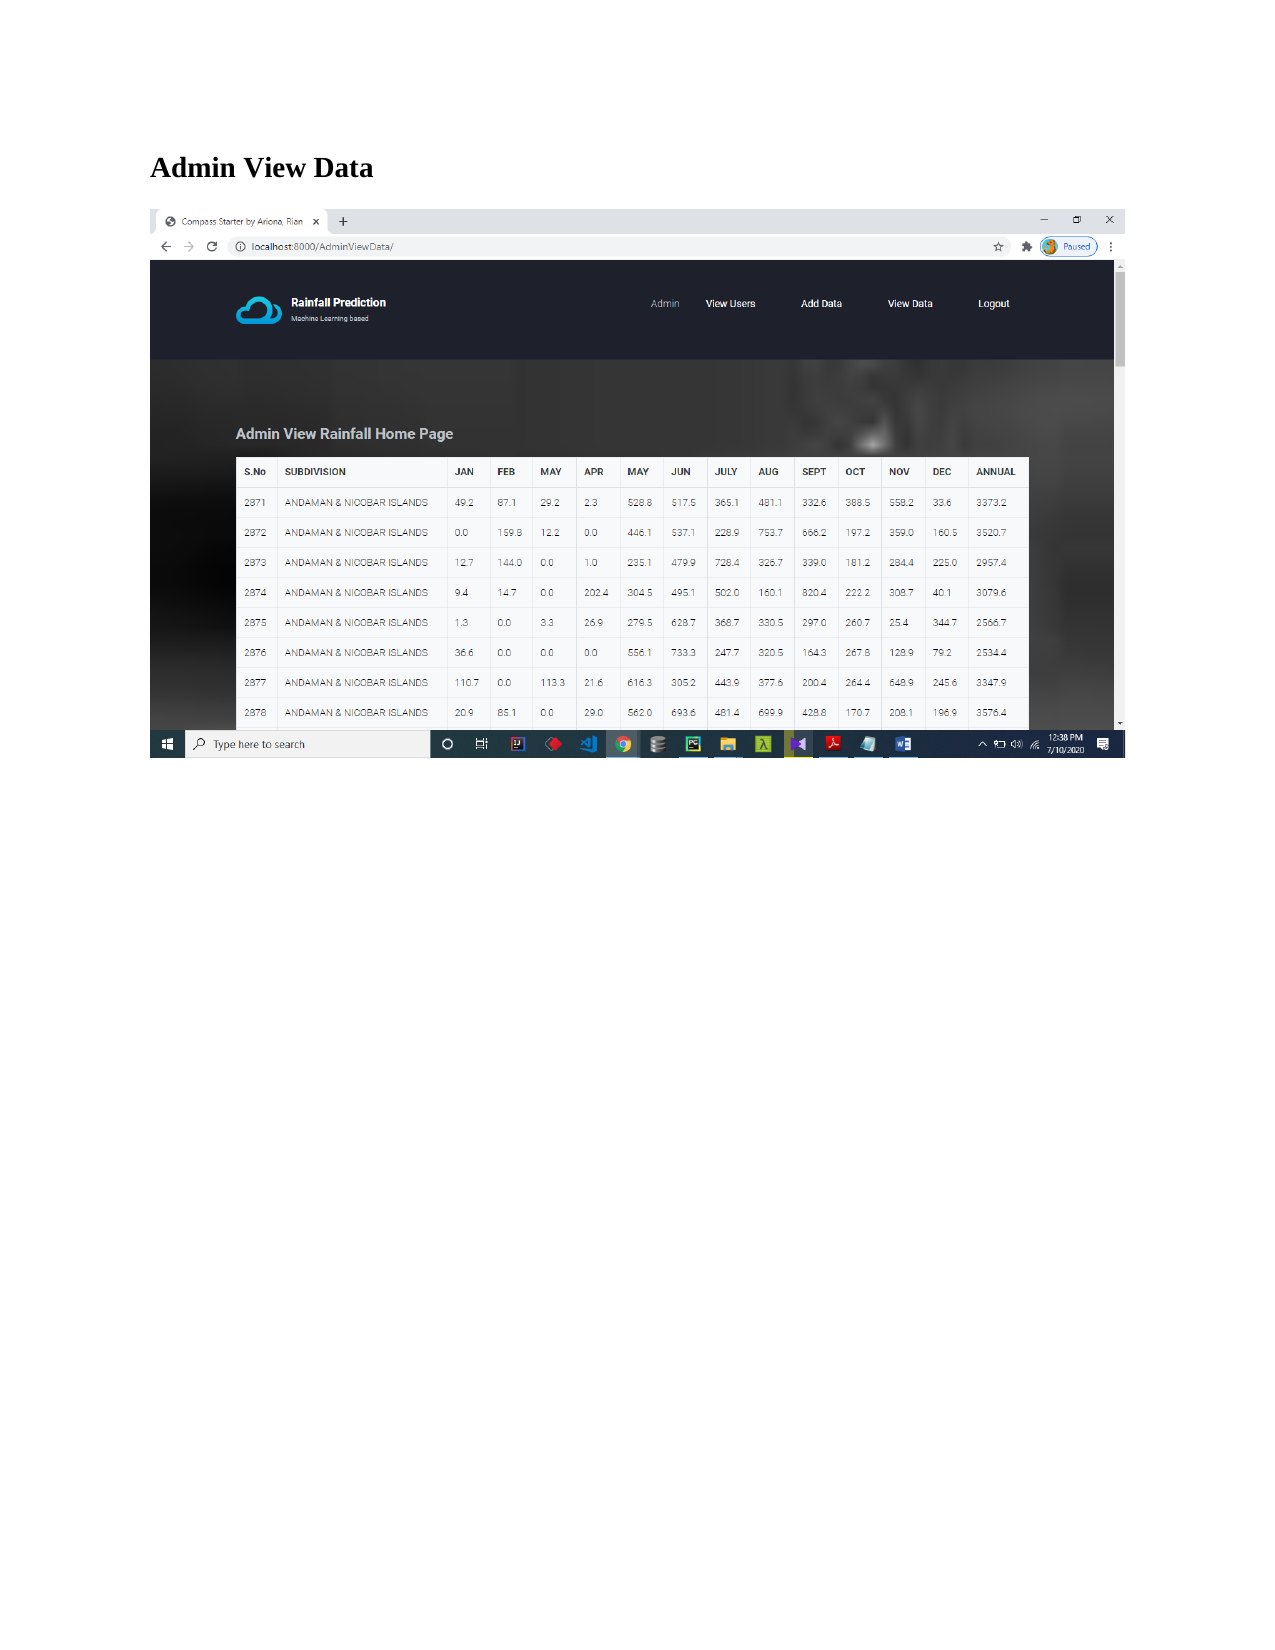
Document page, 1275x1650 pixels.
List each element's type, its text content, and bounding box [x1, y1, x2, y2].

picture [150, 209, 1125, 758]
text Admin View Data [150, 150, 1125, 183]
